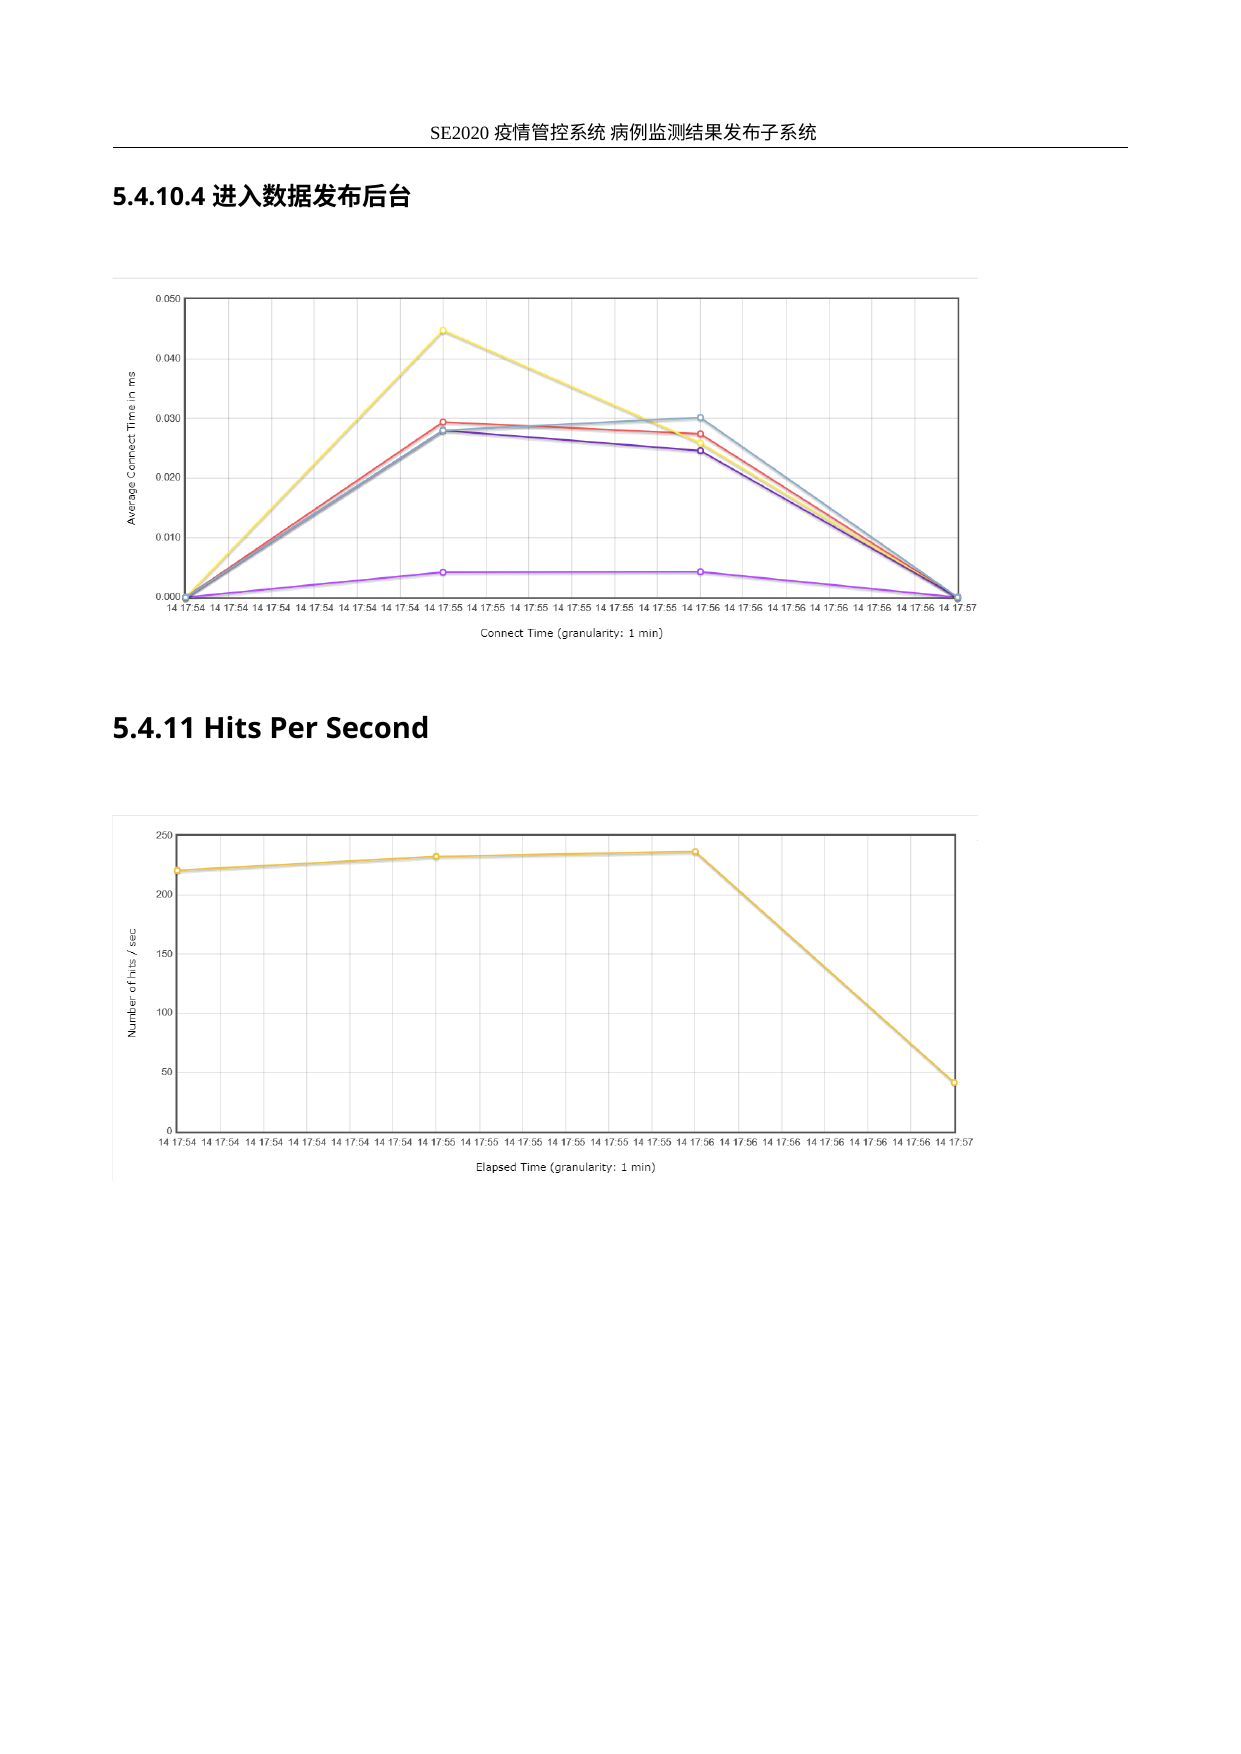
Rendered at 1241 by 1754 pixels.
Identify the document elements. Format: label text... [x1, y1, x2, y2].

subtitle 5.4.10.4 进入数据发布后台 [112, 162, 1128, 227]
subtitle 5.4.11 Hits Per Second [112, 694, 1128, 759]
